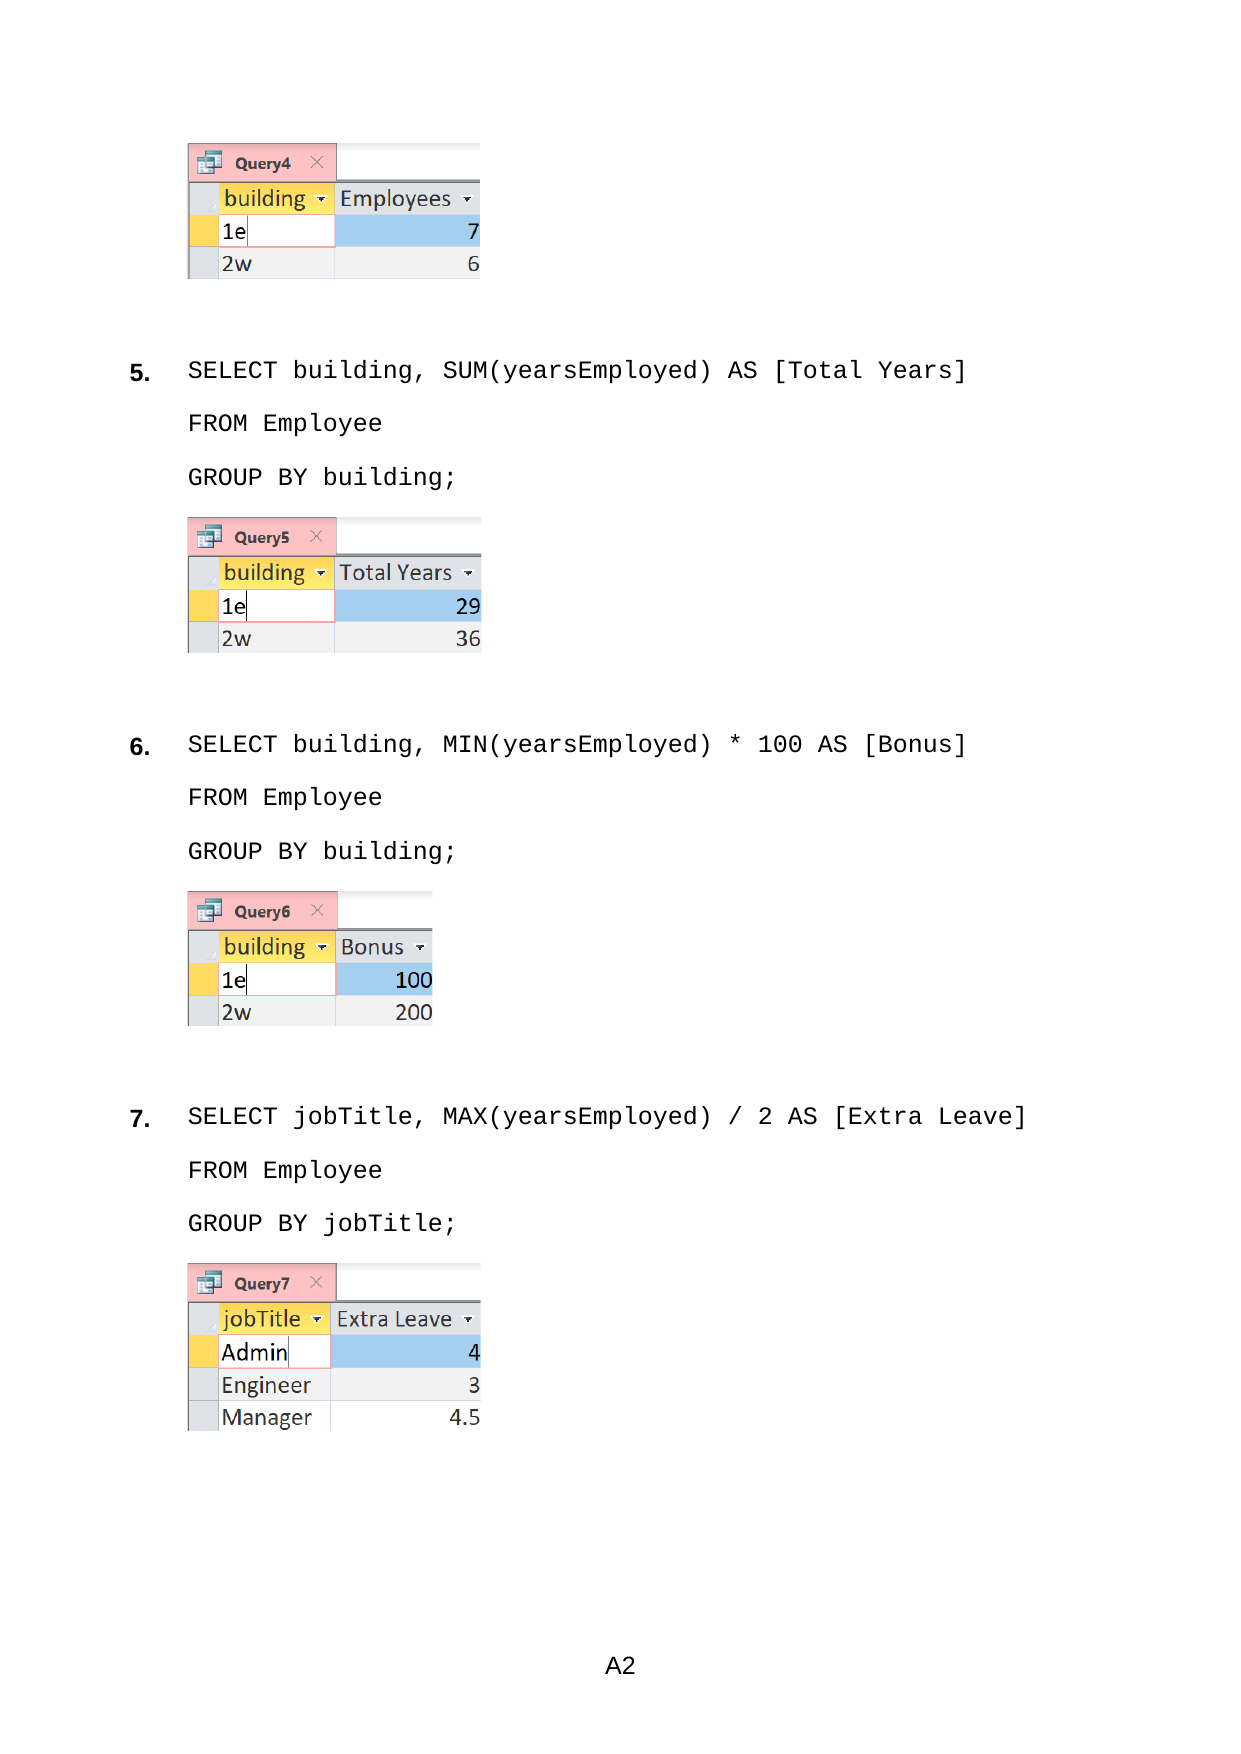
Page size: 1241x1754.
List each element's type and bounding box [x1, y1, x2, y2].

picture [187, 143, 480, 279]
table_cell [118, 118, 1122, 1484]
picture [187, 1263, 481, 1431]
picture [187, 517, 482, 653]
picture [187, 891, 433, 1026]
